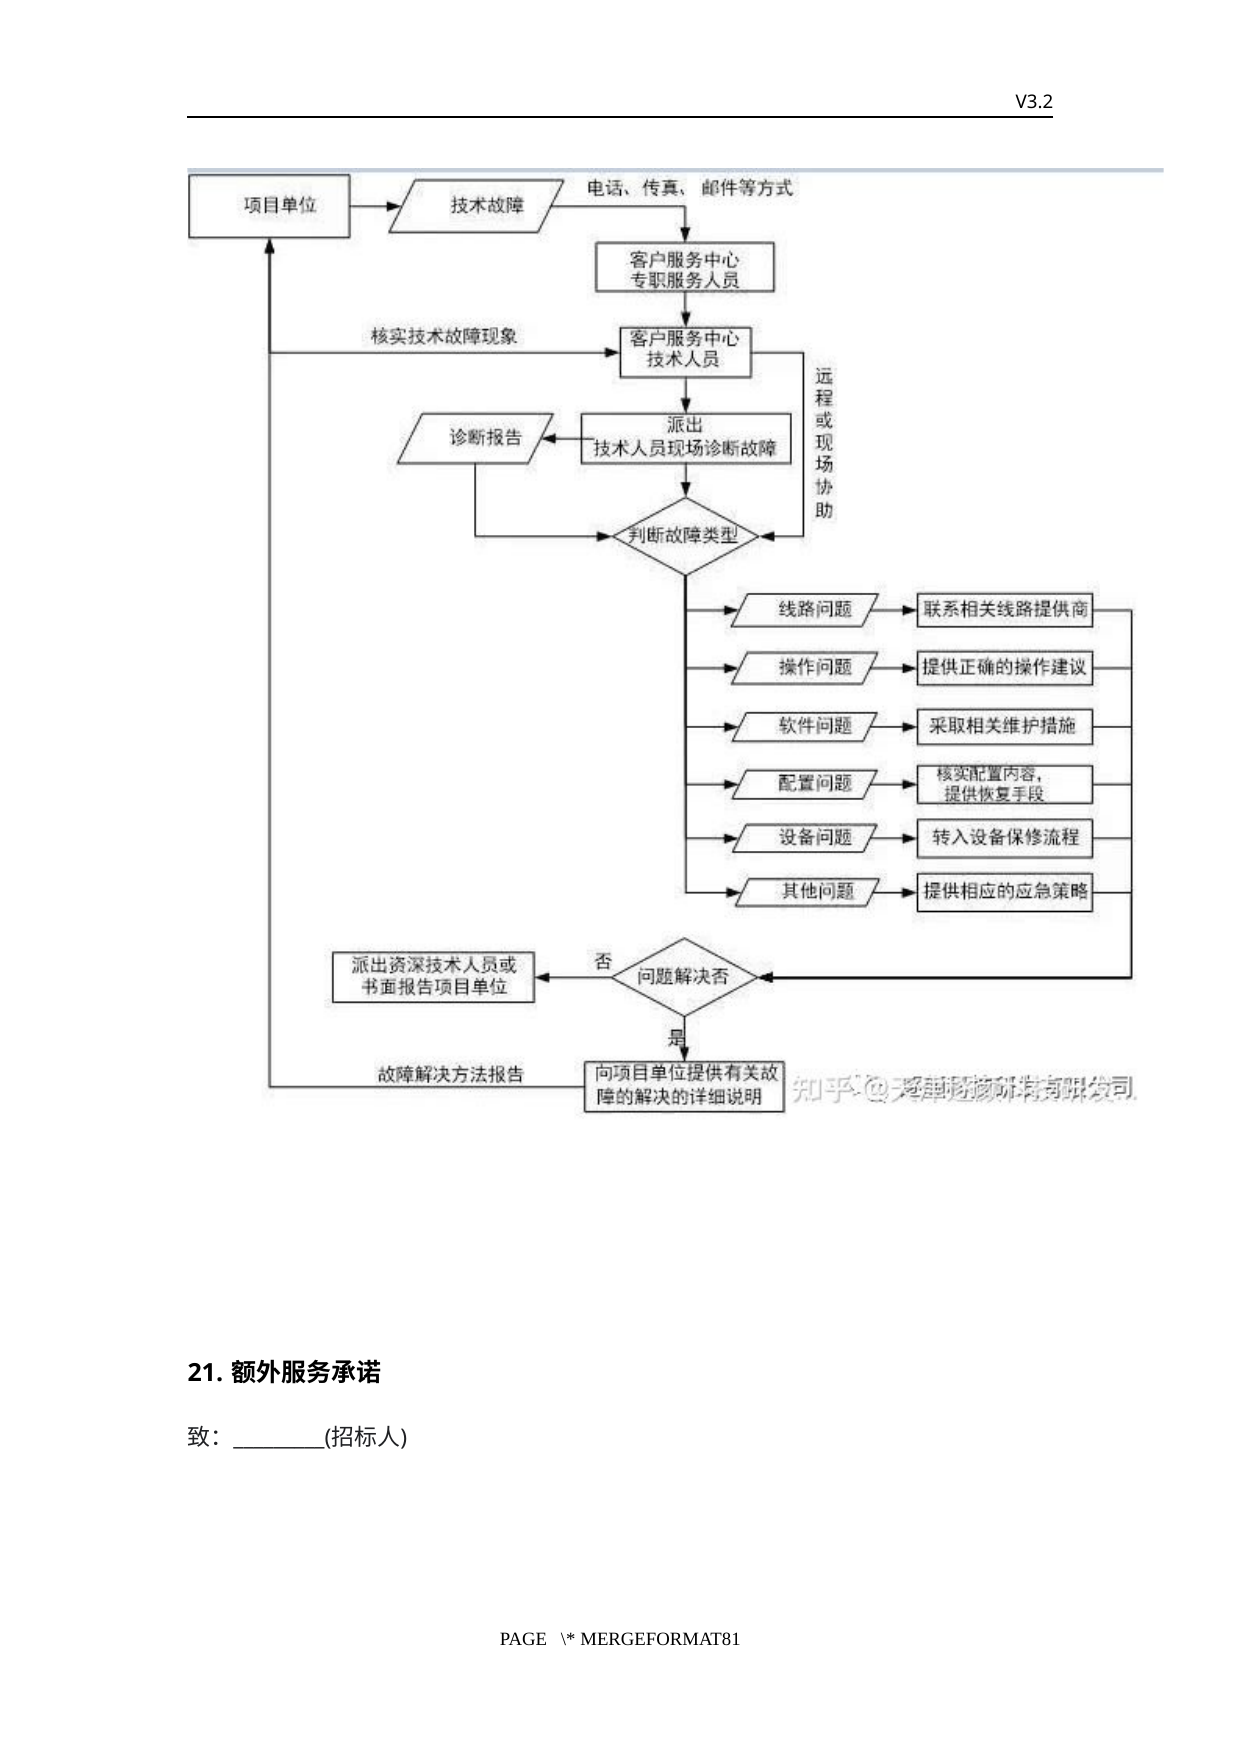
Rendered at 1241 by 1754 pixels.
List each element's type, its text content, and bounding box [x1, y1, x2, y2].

text 致：_________(招标人) [187, 1403, 1053, 1468]
title 额外服务承诺 [187, 1344, 1053, 1390]
picture [187, 168, 1164, 1130]
